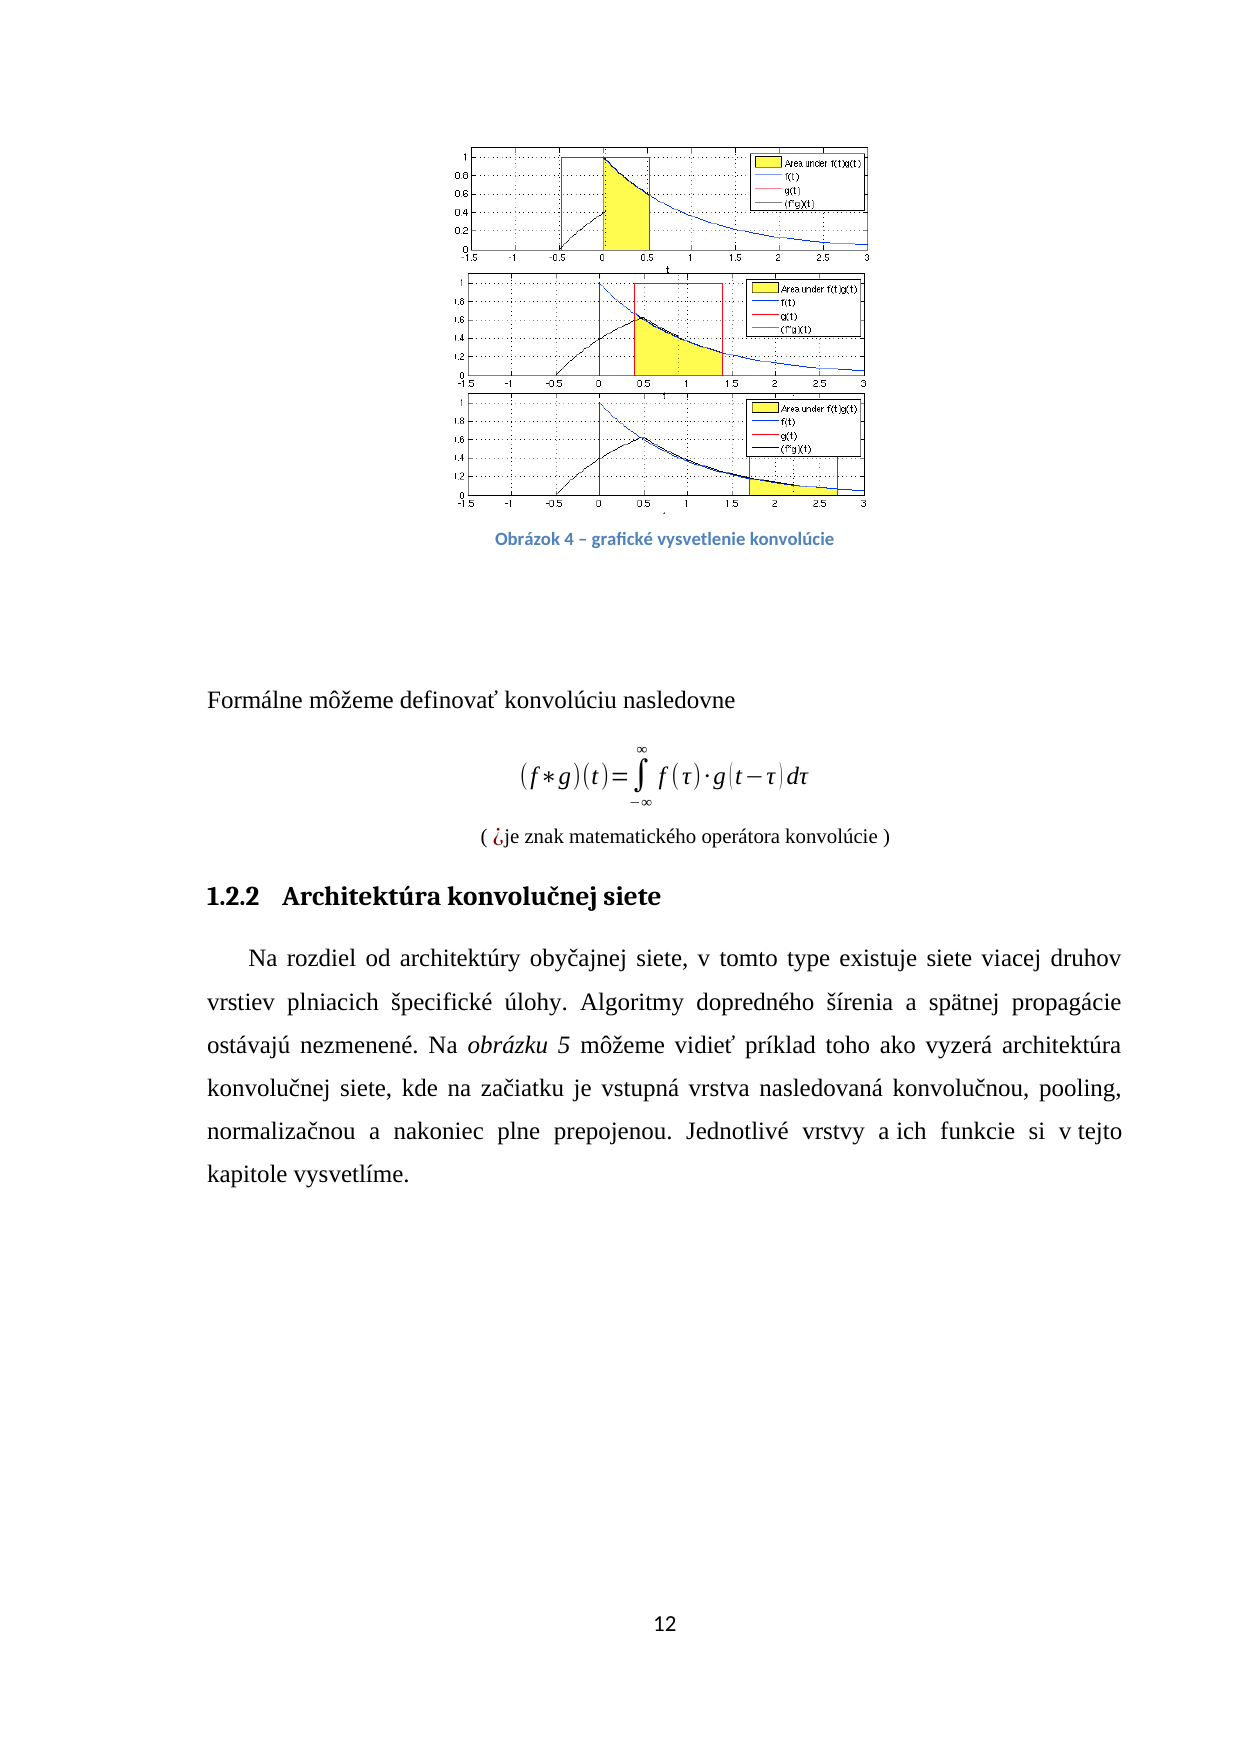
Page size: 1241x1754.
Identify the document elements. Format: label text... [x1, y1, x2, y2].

picture [455, 147, 874, 514]
text Na rozdiel od architektúry obyčajnej siete, v tomto type existuje siete viacej druhov vrstiev plniacich špecifické úlohy. Algoritmy dopredného šírenia a spätnej propagácie ostávajú nezmenené. Na obrázku 5 môžeme vidieť príklad toho ako vyzerá architektúra konvolučnej siete, kde na začiatku je vstupná vrstva nasledovaná konvolučnou, pooling, normalizačnou a nakoniec plne prepojenou. Jednotlivé vrstvy a ich funkcie si v tejto kapitole vysvetlíme. [207, 943, 1122, 1188]
text Formálne môžeme definovať konvolúciu nasledovne [207, 685, 1122, 713]
text ( je znak matematického operátora konvolúcie ) [207, 824, 1122, 848]
text Obrázok 4 – grafické vysvetlenie konvolúcie [207, 527, 1122, 550]
subtitle Architektúra konvolučnej siete [207, 881, 1122, 912]
